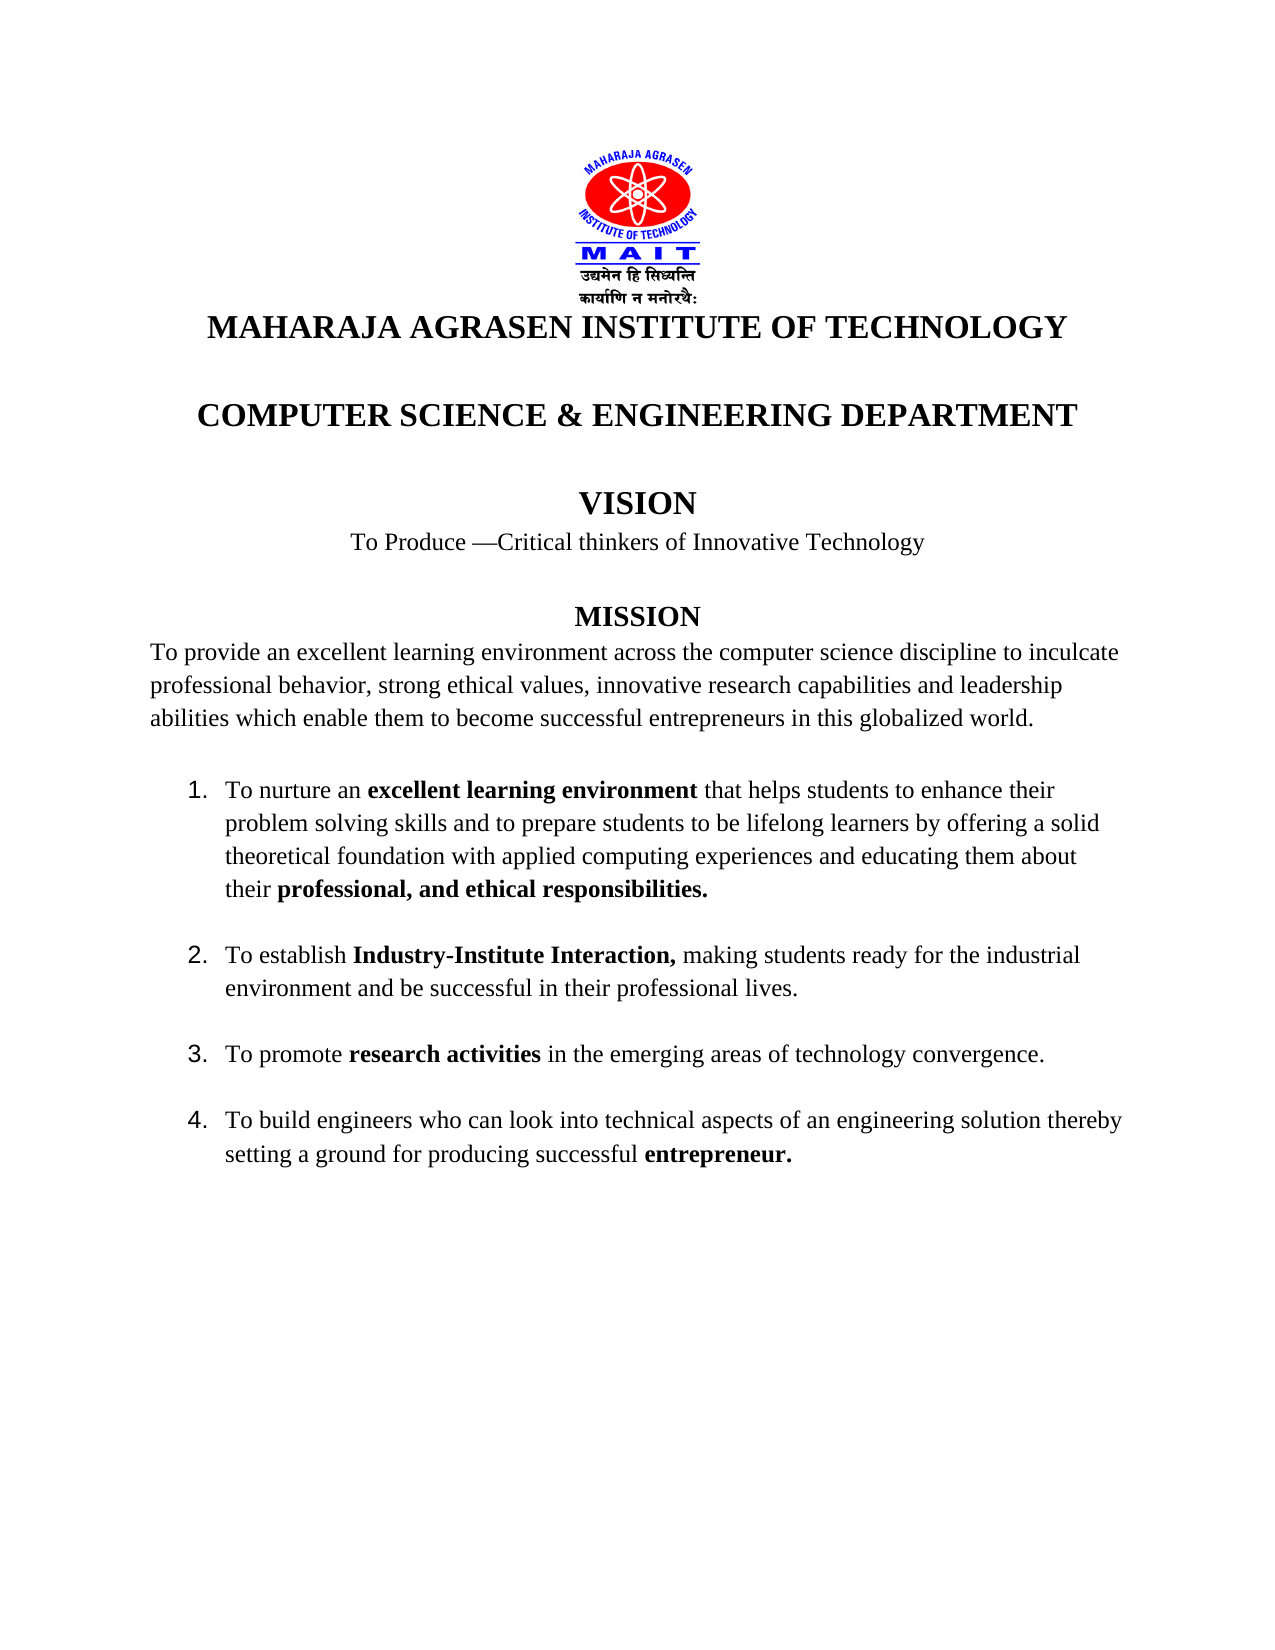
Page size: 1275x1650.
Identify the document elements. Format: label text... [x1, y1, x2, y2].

list To establish Industry-Institute Interaction, making students ready for the industrial environment and be successful in their professional lives. [187, 940, 1125, 1002]
list To build engineers who can look into technical aspects of an engineering solution thereby setting a ground for producing successful entrepreneur. [187, 1106, 1125, 1167]
text COMPUTER SCIENCE & ENGINEERING DEPARTMENT [150, 395, 1125, 433]
list To promote research activities in the emerging areas of technology convergence. [187, 1039, 1125, 1068]
text MISSION [150, 599, 1125, 632]
text MAHARAJA AGRASEN INSTITUTE OF TECHNOLOGY [150, 307, 1125, 345]
text To Produce ―Critical thinkers of Innovative Technology [150, 527, 1125, 556]
picture [575, 150, 700, 304]
list To nurture an excellent learning environment that helps students to enhance their problem solving skills and to prepare students to be lifelong learners by offering a solid theoretical foundation with applied computing experiences and educating them about their professional, and ethical responsibilities. [187, 775, 1125, 903]
text VISION [150, 483, 1125, 522]
text To provide an excellent learning environment across the computer science discipline to inculcate professional behavior, strong ethical values, innovative research capabilities and leadership abilities which enable them to become successful entrepreneurs in this globalized world. [150, 637, 1125, 732]
